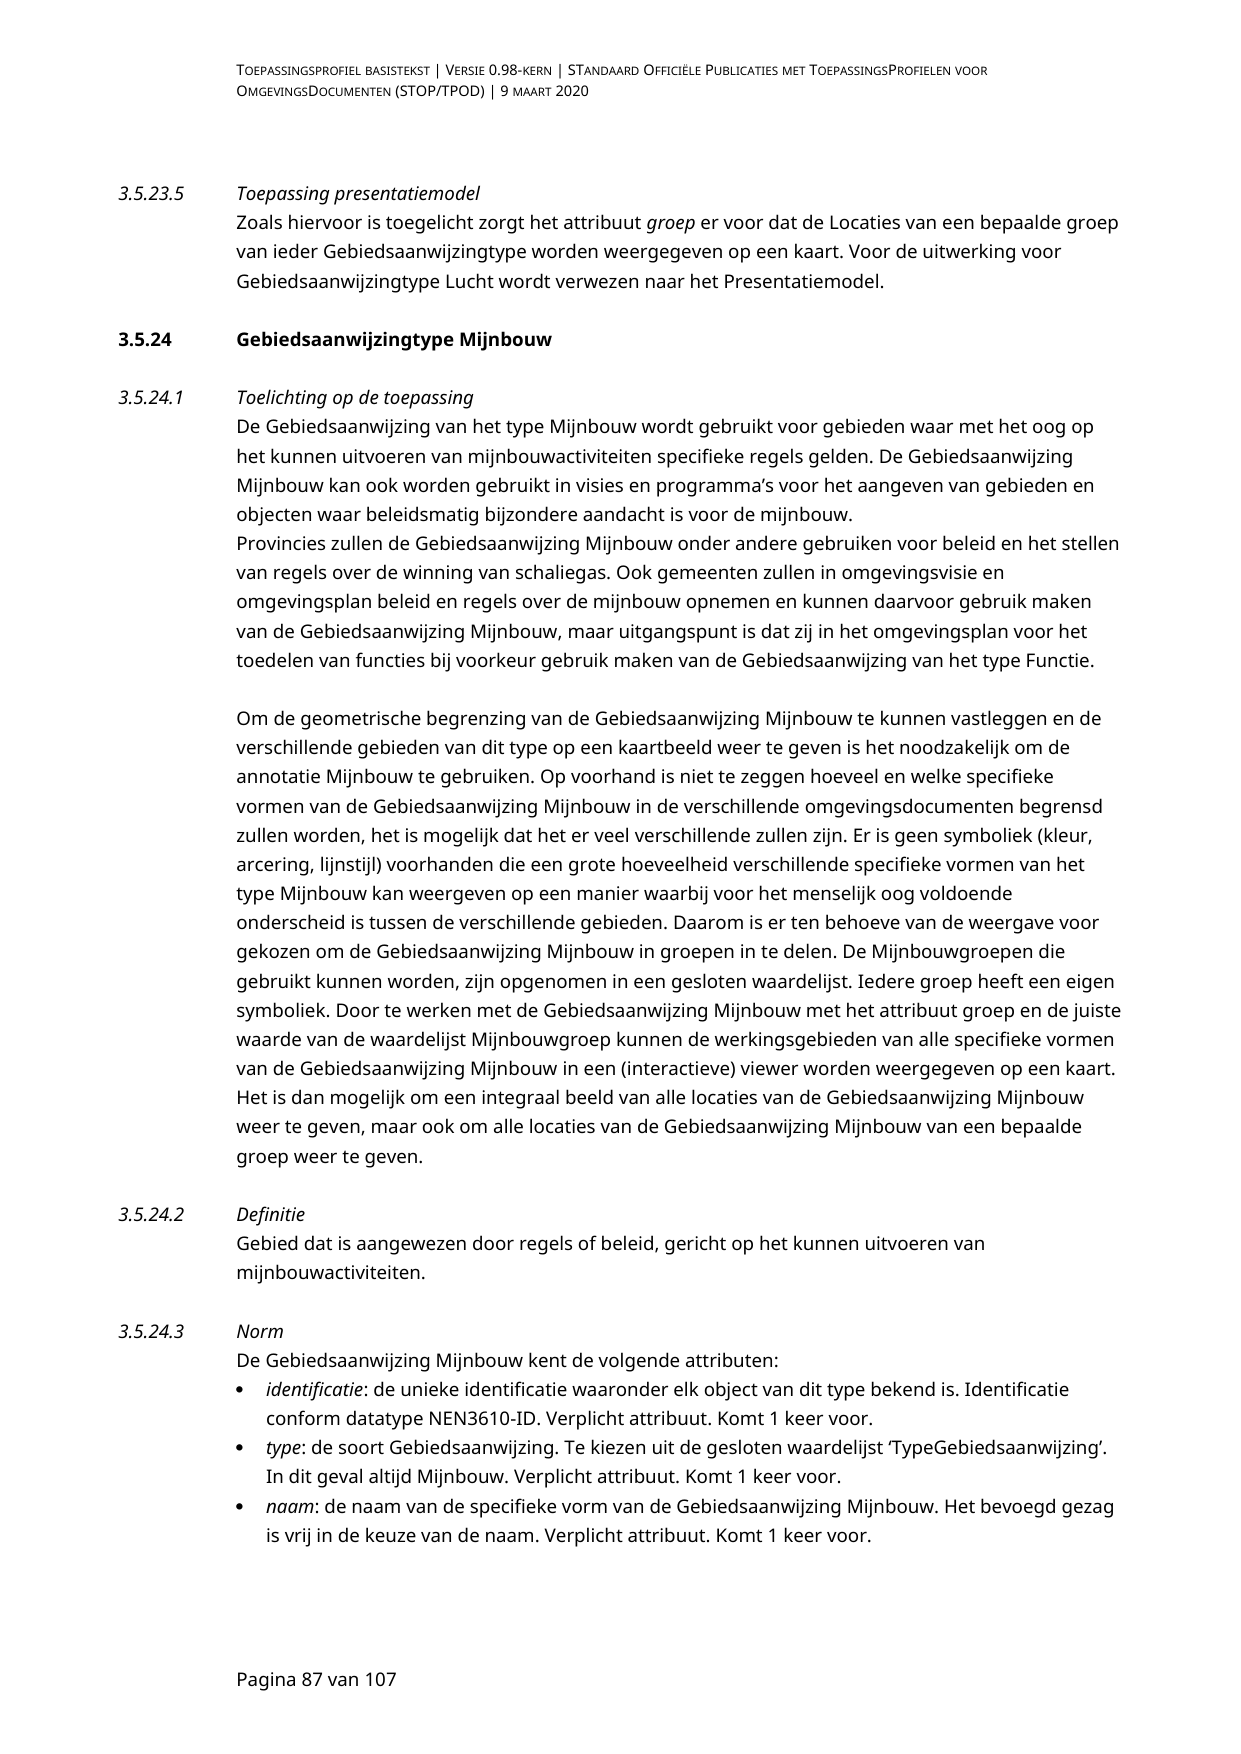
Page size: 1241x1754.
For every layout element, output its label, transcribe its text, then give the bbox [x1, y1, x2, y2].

text naam: de naam van de specifieke vorm van de Gebiedsaanwijzing Mijnbouw. Het bevoegd gezag is vrij in de keuze van de naam. Verplicht attribuut. Komt 1 keer voor. [236, 1490, 1122, 1548]
text identificatie: de unieke identificatie waaronder elk object van dit type bekend is. Identificatie conform datatype NEN3610-ID. Verplicht attribuut. Komt 1 keer voor. [236, 1373, 1122, 1431]
text De Gebiedsaanwijzing van het type Mijnbouw wordt gebruikt voor gebieden waar met het oog op het kunnen uitvoeren van mijnbouwactiviteiten specifieke regels gelden. De Gebiedsaanwijzing Mijnbouw kan ook worden gebruikt in visies en programma’s voor het aangeven van gebieden en objecten waar beleidsmatig bijzondere aandacht is voor de mijnbouw. [236, 411, 1122, 527]
text type: de soort Gebiedsaanwijzing. Te kiezen uit de gesloten waardelijst ‘TypeGebiedsaanwijzing’. In dit geval altijd Mijnbouw. Verplicht attribuut. Komt 1 keer voor. [236, 1431, 1122, 1490]
subtitle Gebiedsaanwijzingtype Mijnbouw [118, 323, 1122, 352]
subtitle Definitie [118, 1198, 1122, 1227]
subtitle Toepassing presentatiemodel [118, 177, 1122, 206]
text Gebied dat is aangewezen door regels of beleid, gericht op het kunnen uitvoeren van mijnbouwactiviteiten. [236, 1227, 1122, 1286]
text De Gebiedsaanwijzing Mijnbouw kent de volgende attributen: [236, 1344, 1122, 1373]
subtitle Norm [118, 1315, 1122, 1344]
subtitle Toelichting op de toepassing [118, 381, 1122, 411]
text Provincies zullen de Gebiedsaanwijzing Mijnbouw onder andere gebruiken voor beleid en het stellen van regels over de winning van schaliegas. Ook gemeenten zullen in omgevingsvisie en omgevingsplan beleid en regels over de mijnbouw opnemen en kunnen daarvoor gebruik maken van de Gebiedsaanwijzing Mijnbouw, maar uitgangspunt is dat zij in het omgevingsplan voor het toedelen van functies bij voorkeur gebruik maken van de Gebiedsaanwijzing van het type Functie. [236, 527, 1122, 673]
text Om de geometrische begrenzing van de Gebiedsaanwijzing Mijnbouw te kunnen vastleggen en de verschillende gebieden van dit type op een kaartbeeld weer te geven is het noodzakelijk om de annotatie Mijnbouw te gebruiken. Op voorhand is niet te zeggen hoeveel en welke specifieke vormen van de Gebiedsaanwijzing Mijnbouw in de verschillende omgevingsdocumenten begrensd zullen worden, het is mogelijk dat het er veel verschillende zullen zijn. Er is geen symboliek (kleur, arcering, lijnstijl) voorhanden die een grote hoeveelheid verschillende specifieke vormen van het type Mijnbouw kan weergeven op een manier waarbij voor het menselijk oog voldoende onderscheid is tussen de verschillende gebieden. Daarom is er ten behoeve van de weergave voor gekozen om de Gebiedsaanwijzing Mijnbouw in groepen in te delen. De Mijnbouwgroepen die gebruikt kunnen worden, zijn opgenomen in een gesloten waardelijst. Iedere groep heeft een eigen symboliek. Door te werken met de Gebiedsaanwijzing Mijnbouw met het attribuut groep en de juiste waarde van de waardelijst Mijnbouwgroep kunnen de werkingsgebieden van alle specifieke vormen van de Gebiedsaanwijzing Mijnbouw in een (interactieve) viewer worden weergegeven op een kaart. Het is dan mogelijk om een integraal beeld van alle locaties van de Gebiedsaanwijzing Mijnbouw weer te geven, maar ook om alle locaties van de Gebiedsaanwijzing Mijnbouw van een bepaalde groep weer te geven. [236, 702, 1122, 1169]
text Zoals hiervoor is toegelicht zorgt het attribuut groep er voor dat de Locaties van een bepaalde groep van ieder Gebiedsaanwijzingtype worden weergegeven op een kaart. Voor de uitwerking voor Gebiedsaanwijzingtype Lucht wordt verwezen naar het Presentatiemodel. [236, 206, 1122, 294]
